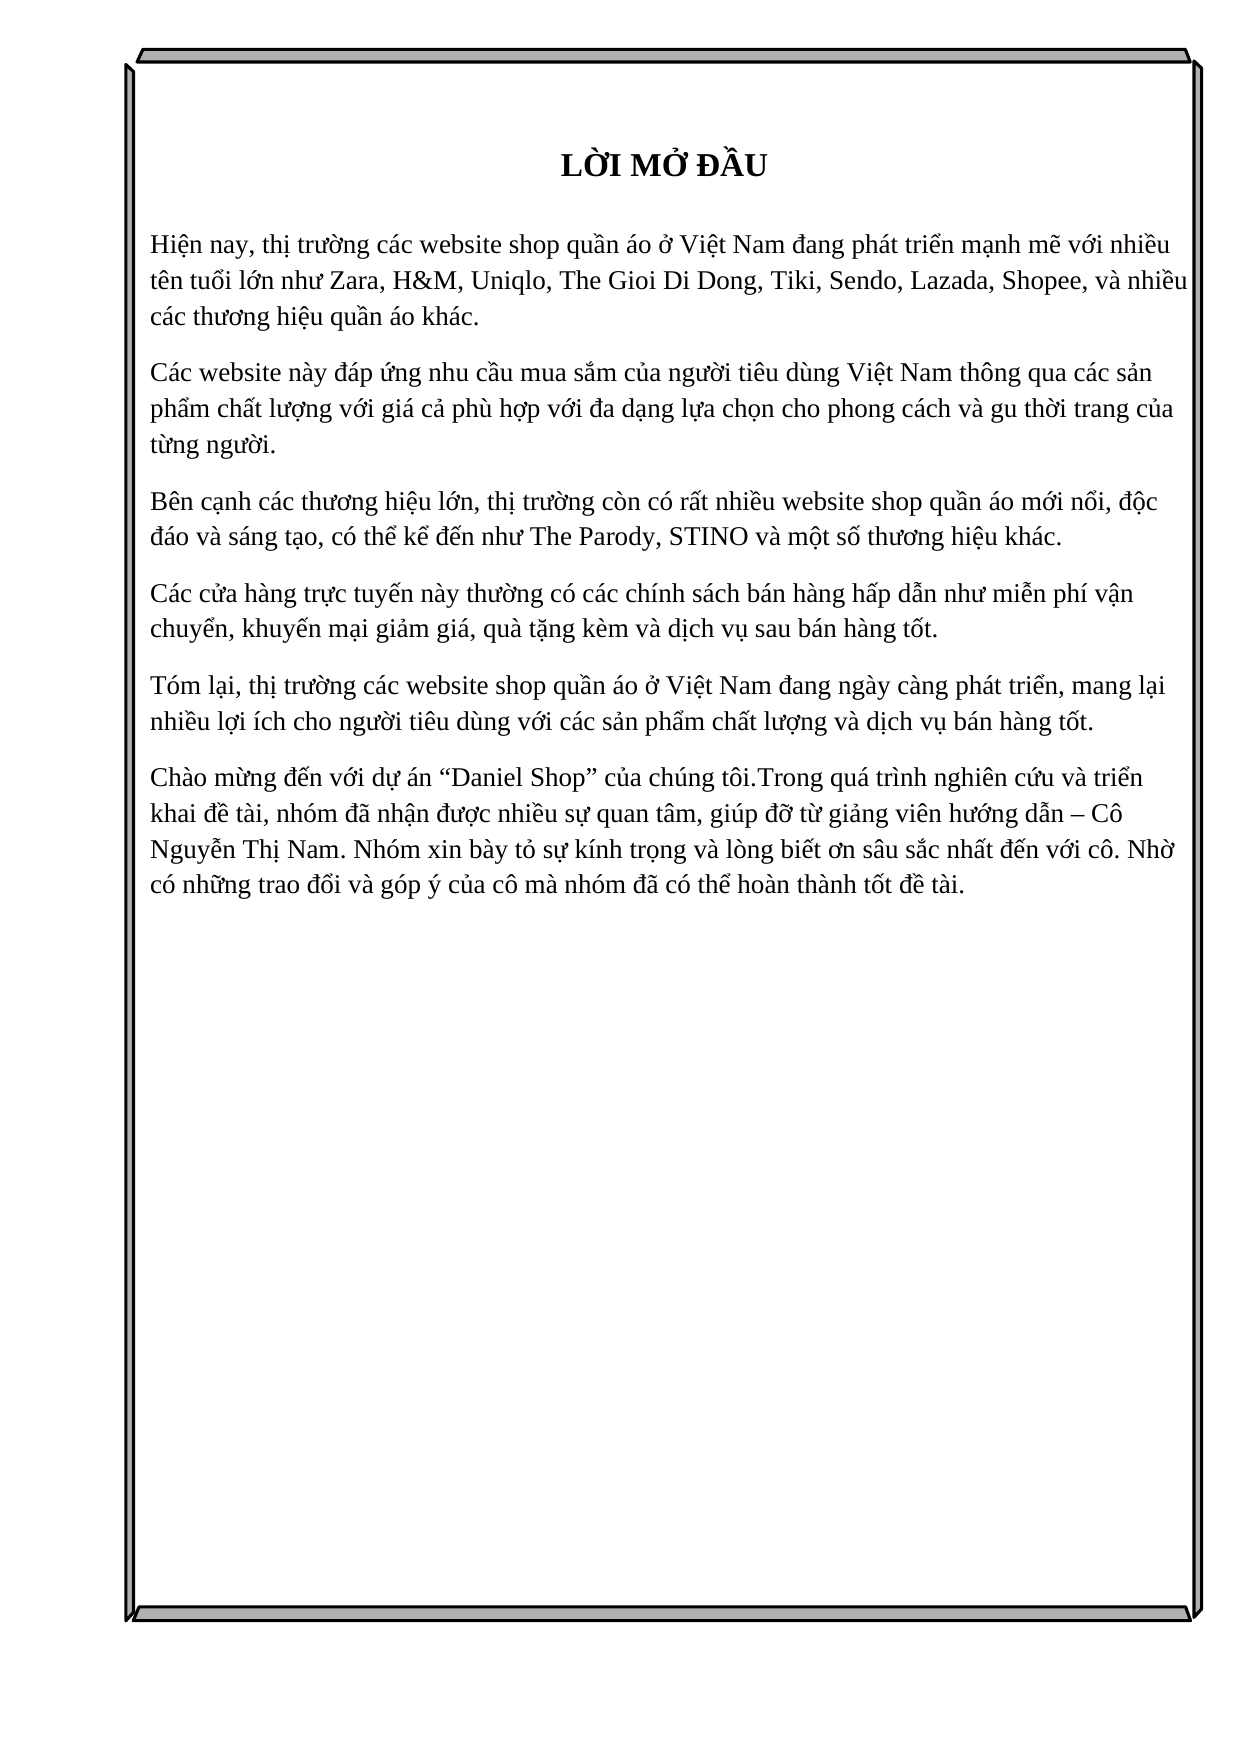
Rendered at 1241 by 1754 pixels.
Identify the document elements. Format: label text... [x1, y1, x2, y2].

text Các website này đáp ứng nhu cầu mua sắm của người tiêu dùng Việt Nam thông qua các sản phẩm chất lượng với giá cả phù hợp với đa dạng lựa chọn cho phong cách và gu thời trang của từng người. [150, 357, 1192, 459]
text Bên cạnh các thương hiệu lớn, thị trường còn có rất nhiều website shop quần áo mới nổi, độc đáo và sáng tạo, có thể kể đến như The Parody, STINO và một số thương hiệu khác. [150, 484, 1192, 551]
text Tóm lại, thị trường các website shop quần áo ở Việt Nam đang ngày càng phát triển, mang lại nhiều lợi ích cho người tiêu dùng với các sản phẩm chất lượng và dịch vụ bán hàng tốt. [150, 669, 1192, 736]
text Chào mừng đến với dự án “Daniel Shop” của chúng tôi.Trong quá trình nghiên cứu và triển khai đề tài, nhóm đã nhận được nhiều sự quan tâm, giúp đỡ từ giảng viên hướng dẫn – Cô Nguyễn Thị Nam. Nhóm xin bày tỏ sự kính trọng và lòng biết ơn sâu sắc nhất đến với cô. Nhờ có những trao đổi và góp ý của cô mà nhóm đã có thể hoàn thành tốt đề tài. [150, 761, 1192, 900]
text Hiện nay, thị trường các website shop quần áo ở Việt Nam đang phát triển mạnh mẽ với nhiều tên tuổi lớn như Zara, H&M, Uniqlo, The Gioi Di Dong, Tiki, Sendo, Lazada, Shopee, và nhiều các thương hiệu quần áo khác. [150, 228, 1192, 331]
text Các cửa hàng trực tuyến này thường có các chính sách bán hàng hấp dẫn như miễn phí vận chuyển, khuyến mại giảm giá, quà tặng kèm và dịch vụ sau bán hàng tốt. [150, 577, 1192, 644]
subtitle LỜI MỞ ĐẦU [265, 146, 1063, 184]
